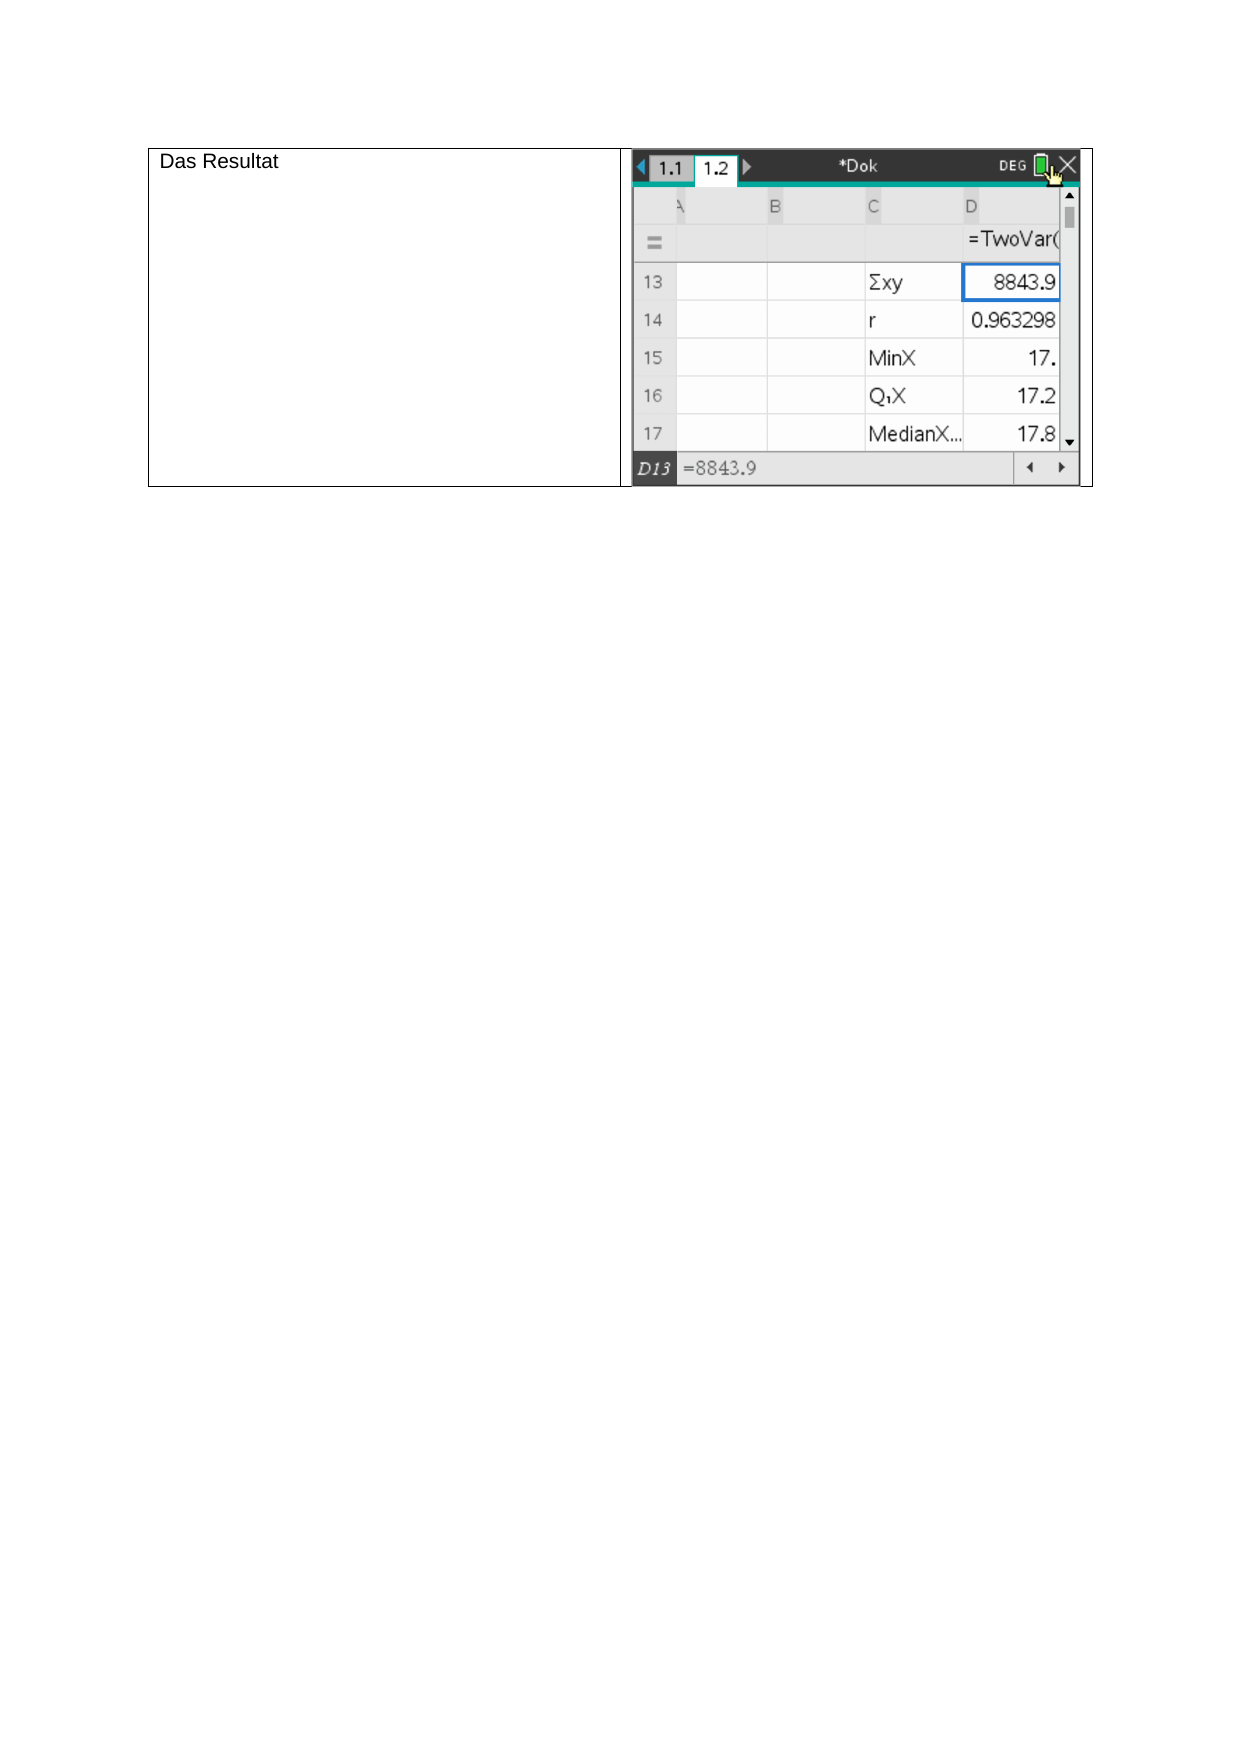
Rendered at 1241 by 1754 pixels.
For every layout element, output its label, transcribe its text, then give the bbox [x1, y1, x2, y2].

table_cell Das Resultat [149, 149, 620, 486]
table_cell [621, 149, 631, 486]
picture [631, 148, 1081, 487]
table_cell [1081, 149, 1092, 486]
